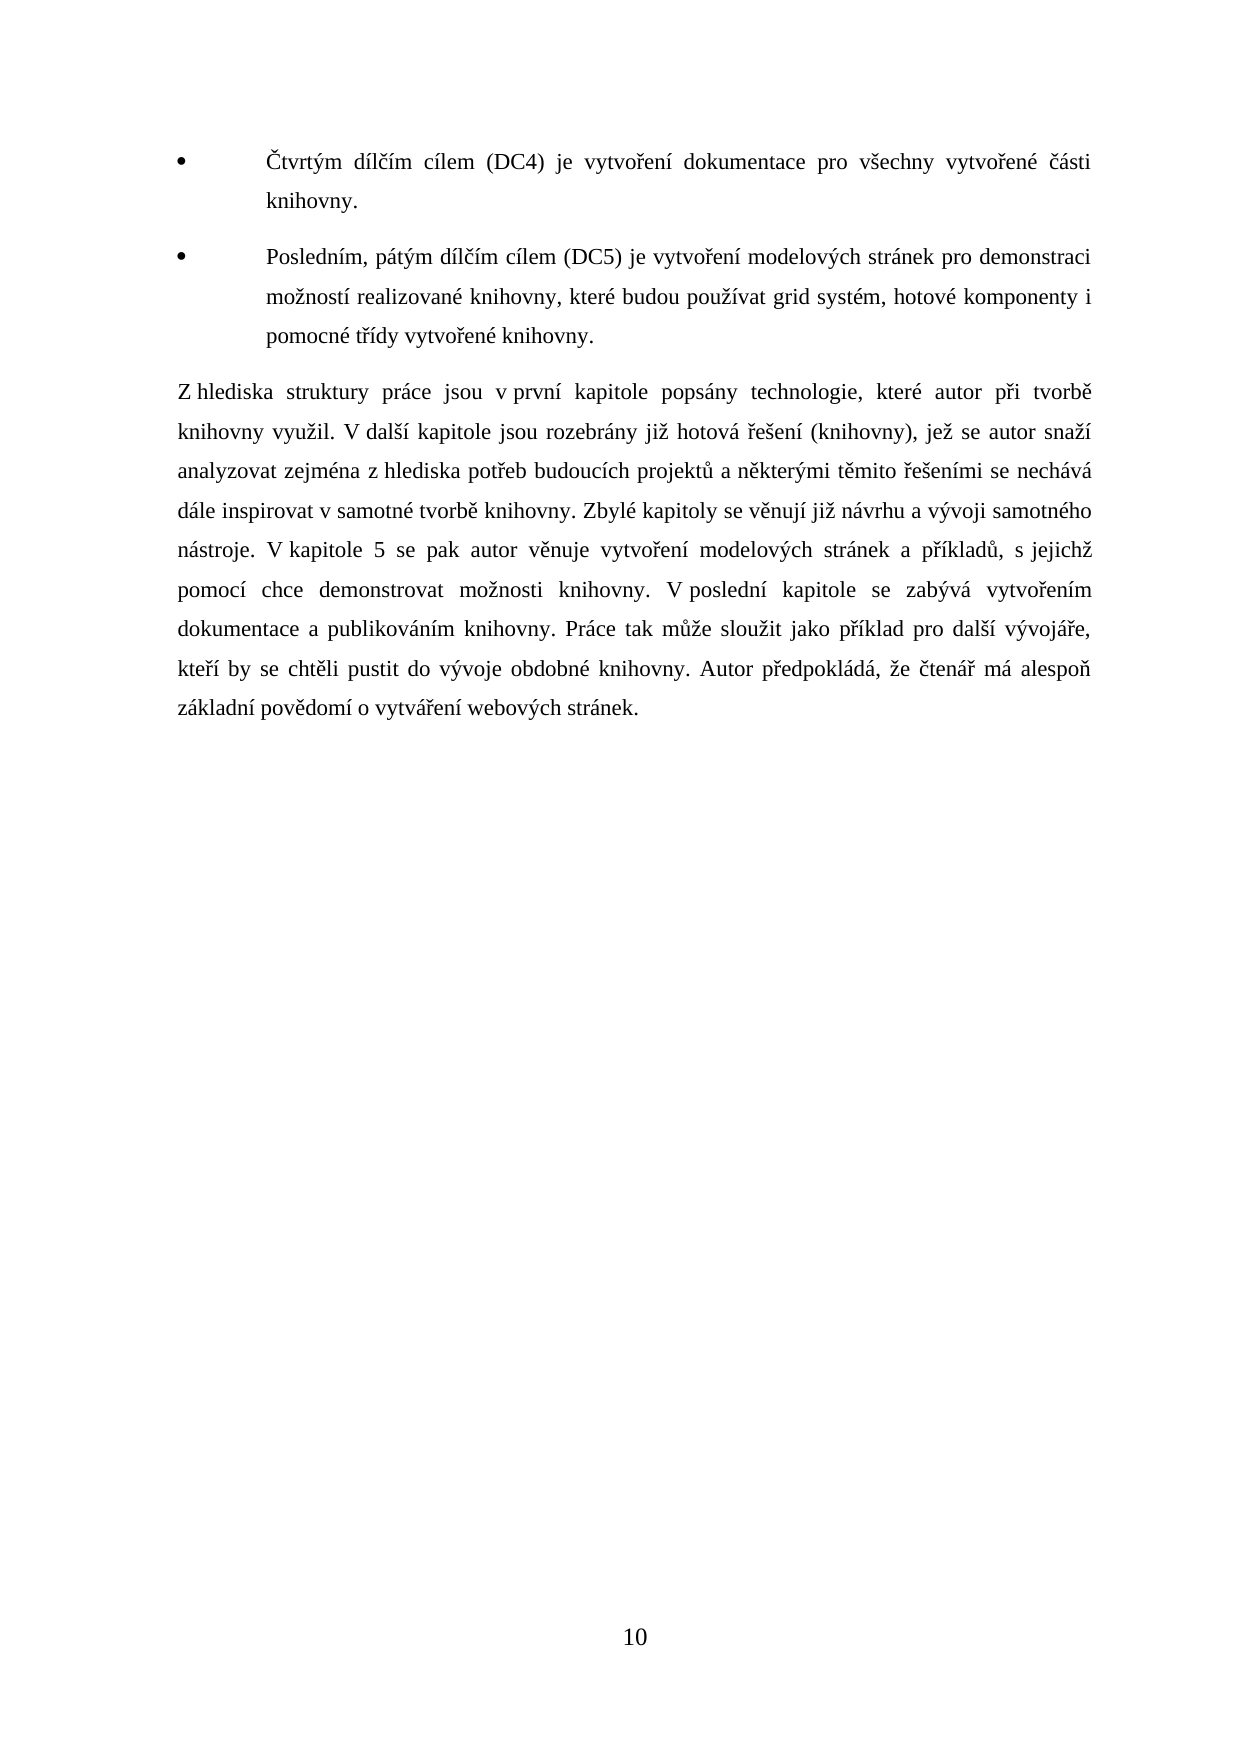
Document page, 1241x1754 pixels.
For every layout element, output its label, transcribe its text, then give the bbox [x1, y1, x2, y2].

list Čtvrtým dílčím cílem (DC4) je vytvoření dokumentace pro všechny vytvořené části knihovny. [177, 148, 1092, 213]
text Z hlediska struktury práce jsou v první kapitole popsány technologie, které autor při tvorbě knihovny využil. V další kapitole jsou rozebrány již hotová řešení (knihovny), jež se autor snaží analyzovat zejména z hlediska potřeb budoucích projektů a některými těmito řešeními se nechává dále inspirovat v samotné tvorbě knihovny. Zbylé kapitoly se věnují již návrhu a vývoji samotného nástroje. V kapitole 5 se pak autor věnuje vytvoření modelových stránek a příkladů, s jejichž pomocí chce demonstrovat možnosti knihovny. V poslední kapitole se zabývá vytvořením dokumentace a publikováním knihovny. Práce tak může sloužit jako příklad pro další vývojáře, kteří by se chtěli pustit do vývoje obdobné knihovny. Autor předpokládá, že čtenář má alespoň základní povědomí o vytváření webových stránek. [177, 378, 1092, 721]
list Posledním, pátým dílčím cílem (DC5) je vytvoření modelových stránek pro demonstraci možností realizované knihovny, které budou používat grid systém, hotové komponenty i pomocné třídy vytvořené knihovny. [177, 243, 1092, 349]
